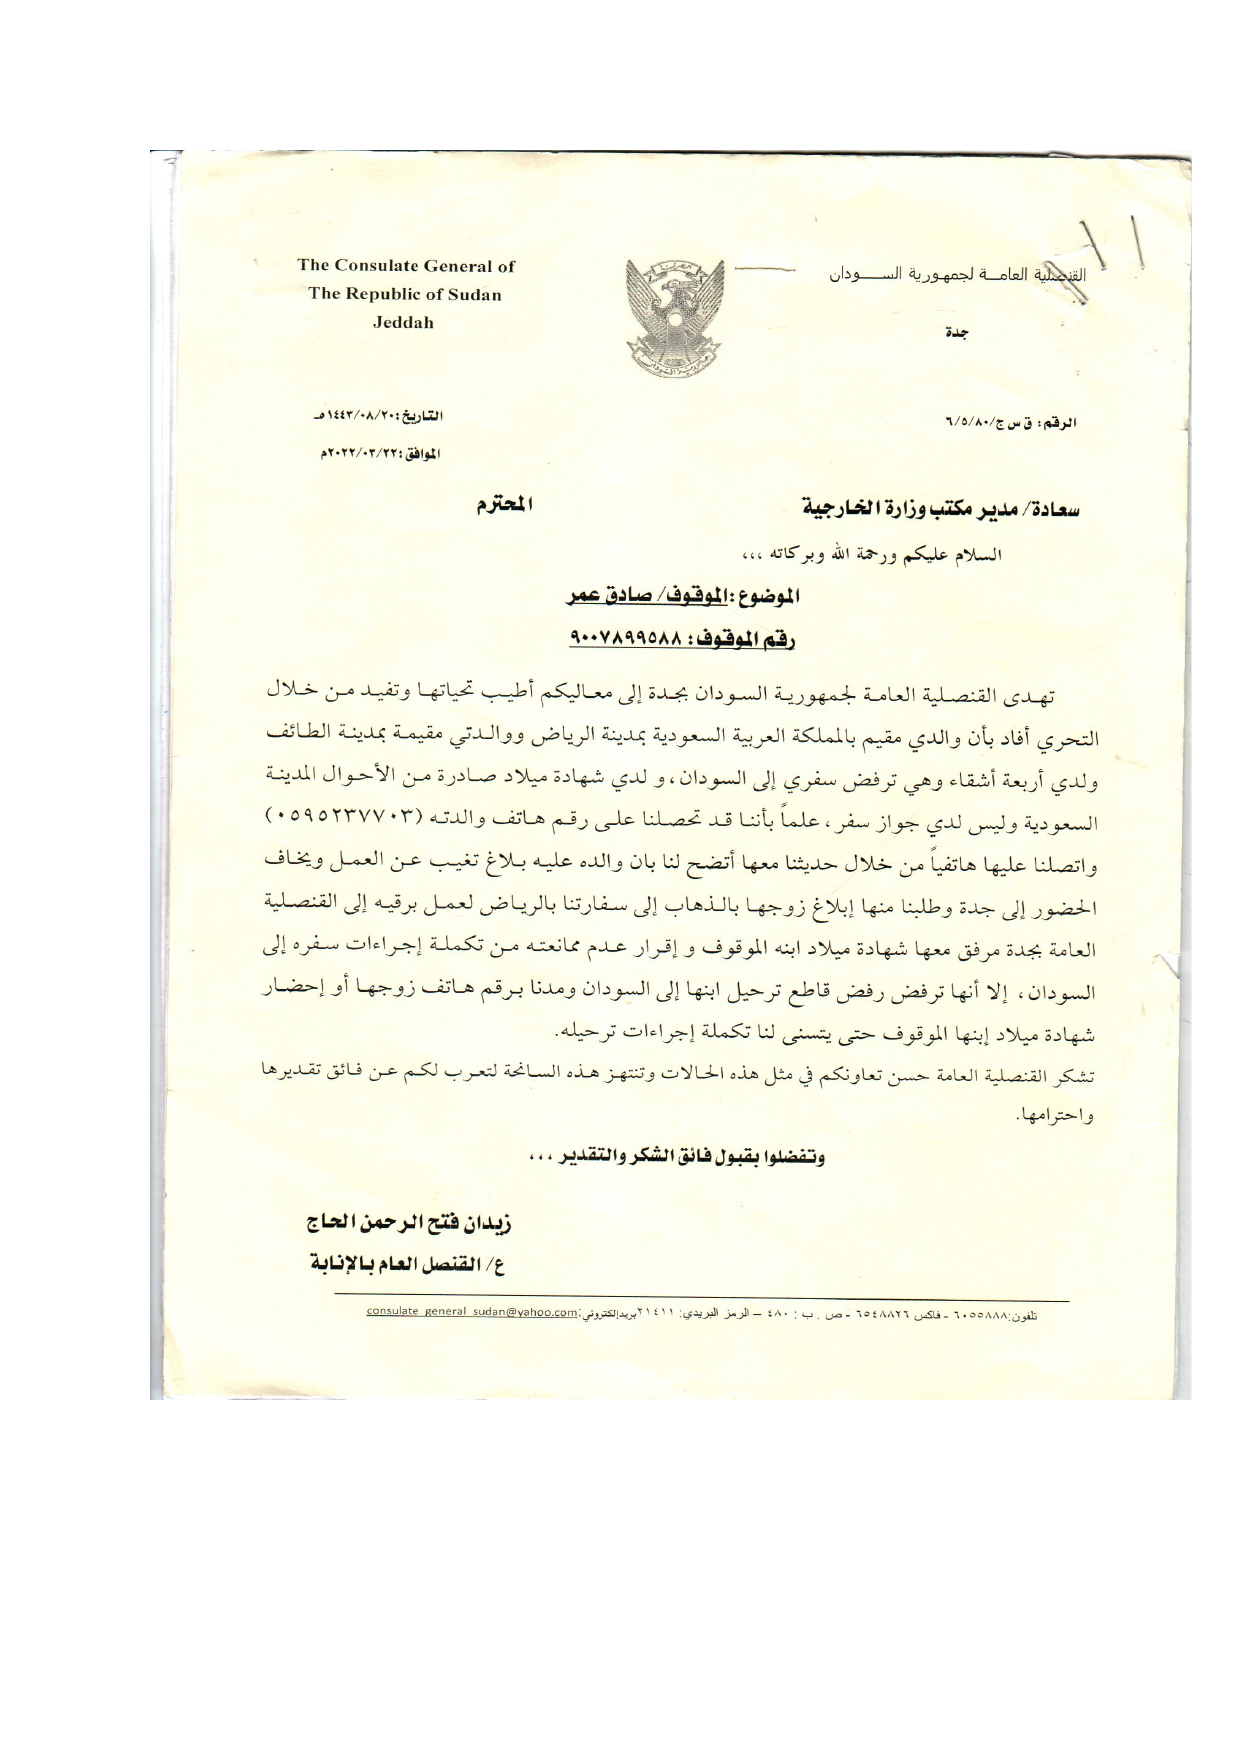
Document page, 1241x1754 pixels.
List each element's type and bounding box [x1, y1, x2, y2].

picture [150, 150, 1192, 1400]
